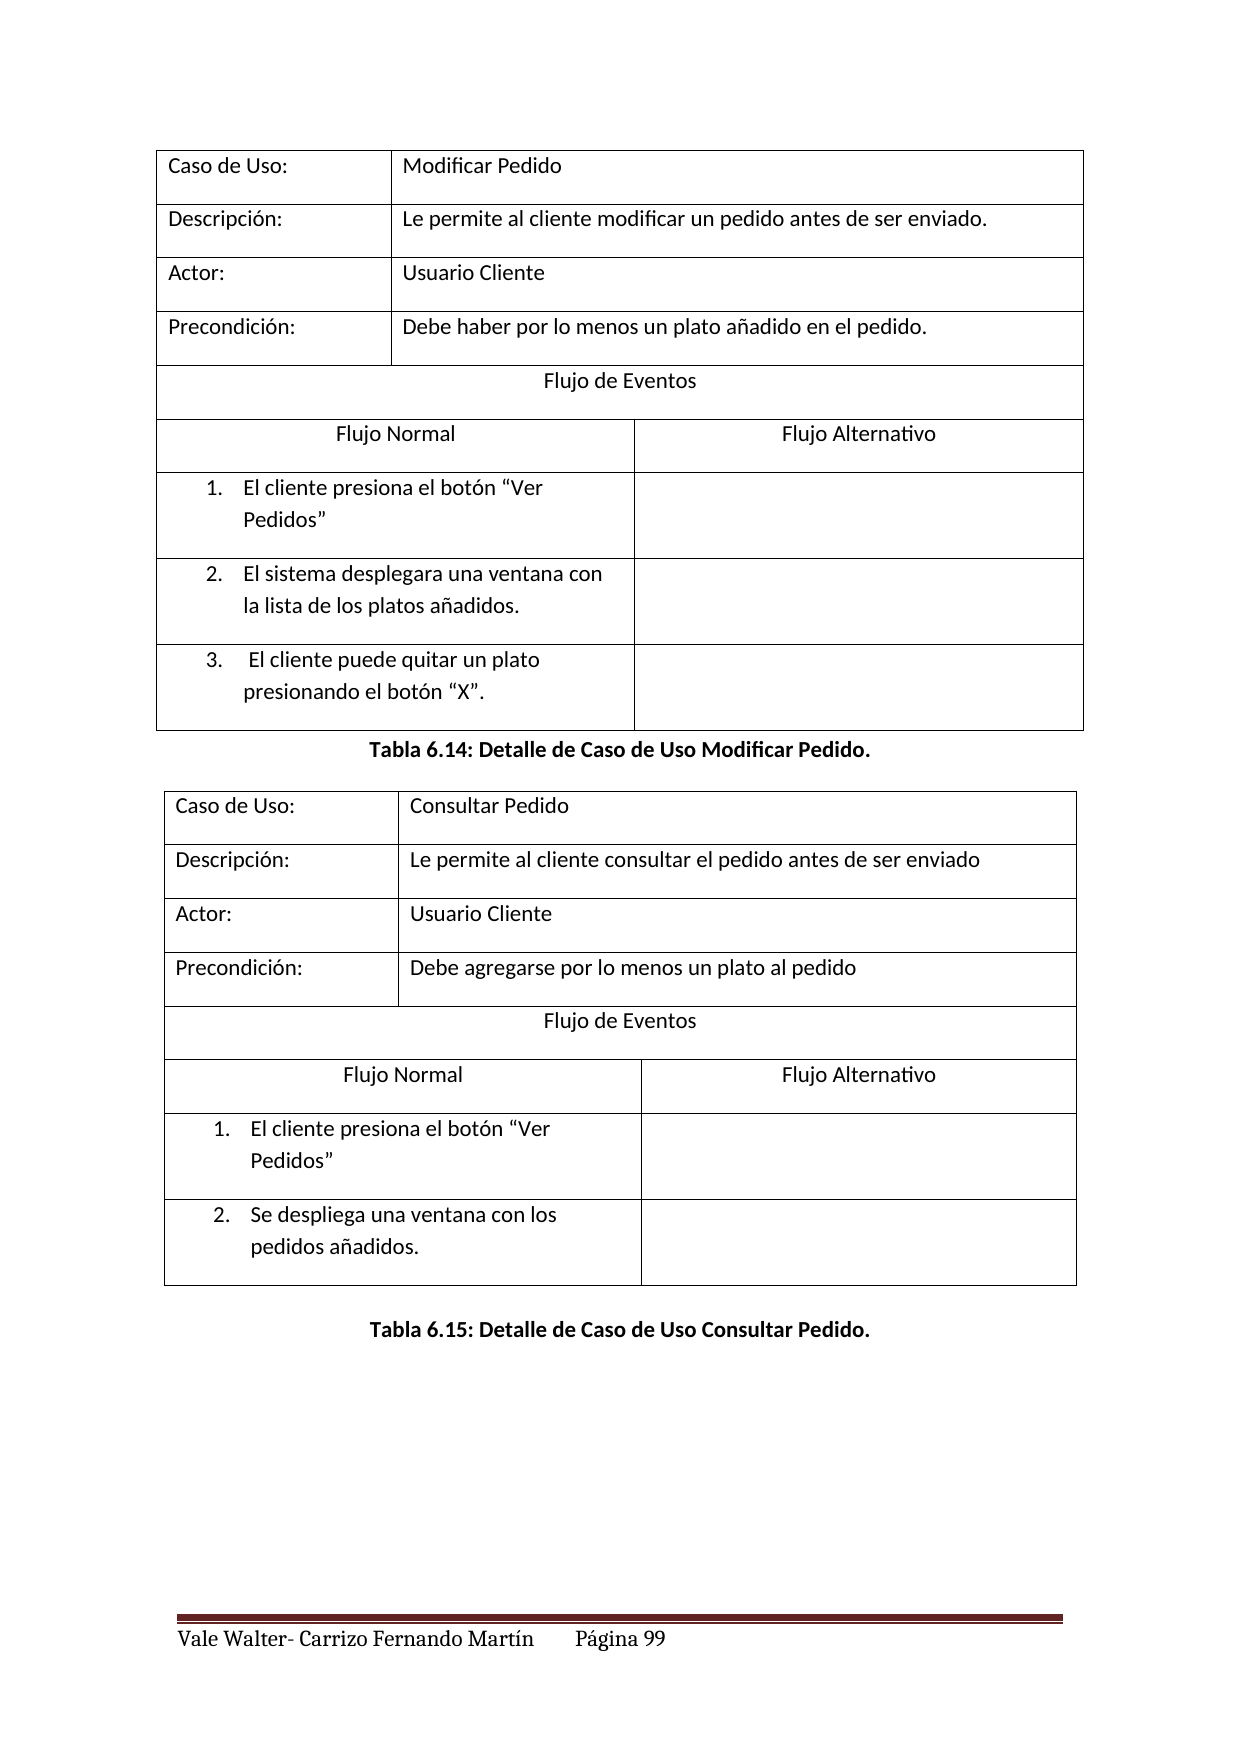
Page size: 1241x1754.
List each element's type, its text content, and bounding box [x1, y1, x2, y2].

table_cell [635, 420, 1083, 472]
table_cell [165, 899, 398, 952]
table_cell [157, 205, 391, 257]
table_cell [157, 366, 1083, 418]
text Tabla 6.15: Detalle de Caso de Uso Consultar Pedido. [177, 1286, 1063, 1343]
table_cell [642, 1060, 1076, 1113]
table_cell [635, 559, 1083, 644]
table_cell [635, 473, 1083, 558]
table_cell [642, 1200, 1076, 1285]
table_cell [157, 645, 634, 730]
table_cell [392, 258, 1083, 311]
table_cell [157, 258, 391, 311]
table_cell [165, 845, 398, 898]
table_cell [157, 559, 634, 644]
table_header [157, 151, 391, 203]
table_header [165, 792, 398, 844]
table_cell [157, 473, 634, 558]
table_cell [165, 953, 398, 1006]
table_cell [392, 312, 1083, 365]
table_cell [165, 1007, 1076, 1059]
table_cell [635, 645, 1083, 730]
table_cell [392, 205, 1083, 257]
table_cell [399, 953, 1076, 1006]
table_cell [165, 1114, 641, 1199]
text Tabla 6.14: Detalle de Caso de Uso Modificar Pedido. [177, 731, 1063, 763]
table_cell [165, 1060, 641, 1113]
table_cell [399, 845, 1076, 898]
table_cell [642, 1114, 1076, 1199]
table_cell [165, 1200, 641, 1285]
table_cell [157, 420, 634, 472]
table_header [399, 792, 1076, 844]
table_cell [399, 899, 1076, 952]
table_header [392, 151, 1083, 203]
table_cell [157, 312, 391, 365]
